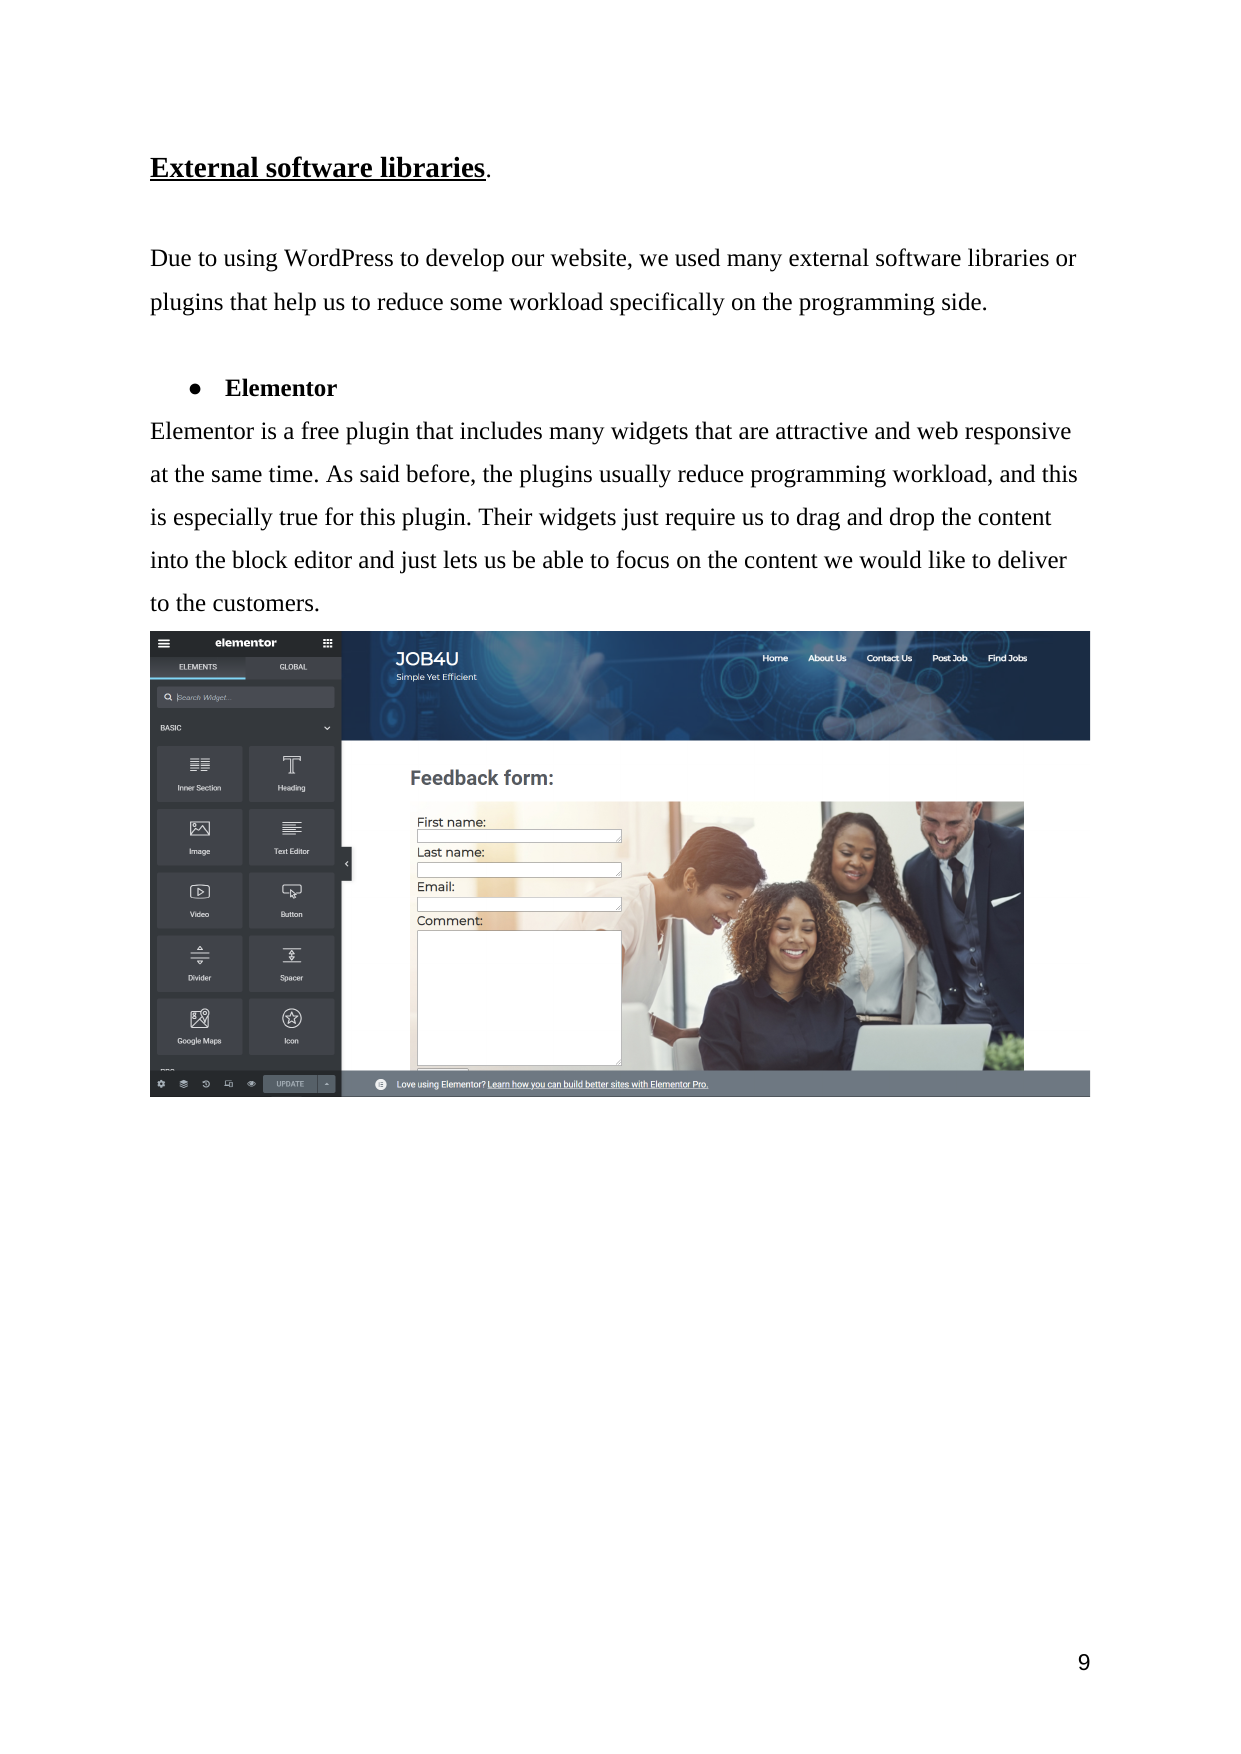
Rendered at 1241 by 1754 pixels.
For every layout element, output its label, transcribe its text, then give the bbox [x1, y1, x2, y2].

text Due to using WordPress to develop our website, we used many external software libraries or plugins that help us to reduce some workload specifically on the programming side. [150, 243, 1090, 315]
list Elementor [187, 373, 1090, 402]
text External software libraries. [150, 150, 1090, 183]
text Elementor is a free plugin that includes many widgets that are attractive and web responsive at the same time. As said before, the plugins usually reduce programming workload, and this is especially true for this plugin. Their widgets just require us to drag and drop the content into the block editor and just lets us be able to focus on the content we would like to deliver to the customers. [150, 416, 1090, 617]
picture [150, 631, 1091, 1097]
